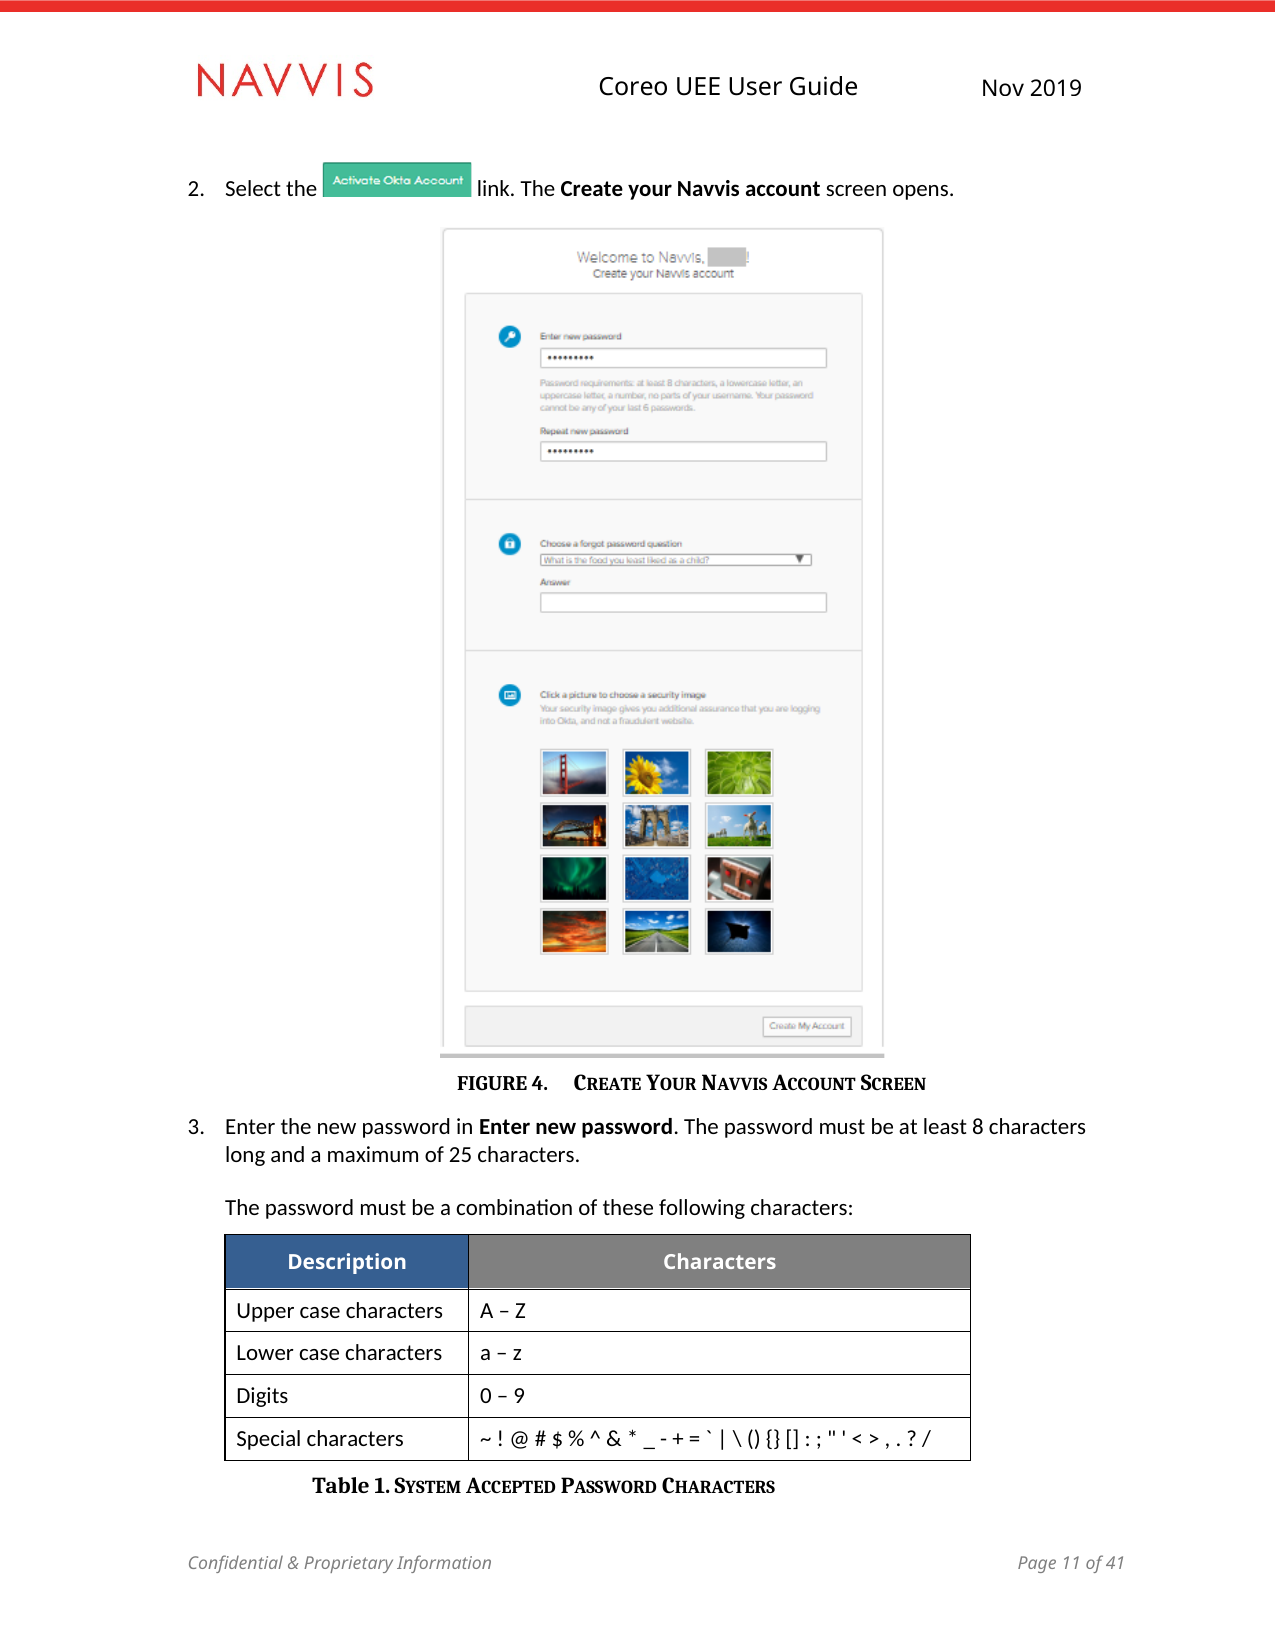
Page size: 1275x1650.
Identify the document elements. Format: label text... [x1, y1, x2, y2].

list Enter the new password in Enter new password. The password must be at least 8 characters long and a maximum of 25 characters. [187, 1112, 1087, 1168]
picture [187, 55, 383, 104]
table_cell ~ ! @ # $ % ^ & * _ - + = ` | \ () {} [] : ; " ' < > , . ? / [469, 1418, 970, 1460]
table_cell 0 – 9 [469, 1375, 970, 1417]
text System Accepted Password Characters [312, 1473, 1087, 1499]
picture [322, 162, 472, 197]
text The password must be a combination of these following characters: [225, 1193, 1087, 1221]
table_cell Digits [226, 1375, 468, 1417]
table_cell Special characters [226, 1418, 468, 1460]
table_cell a – z [469, 1332, 970, 1374]
table_header Description [226, 1235, 468, 1288]
list Select the link. The Create your Navvis account screen opens. [187, 162, 1087, 202]
table_cell Lower case characters [226, 1332, 468, 1374]
table_header Characters [469, 1235, 970, 1288]
picture [440, 227, 885, 1058]
table_cell A – Z [469, 1290, 970, 1331]
table_cell Upper case characters [226, 1290, 468, 1331]
text Create Your Navvis Account Screen [296, 1070, 1087, 1096]
